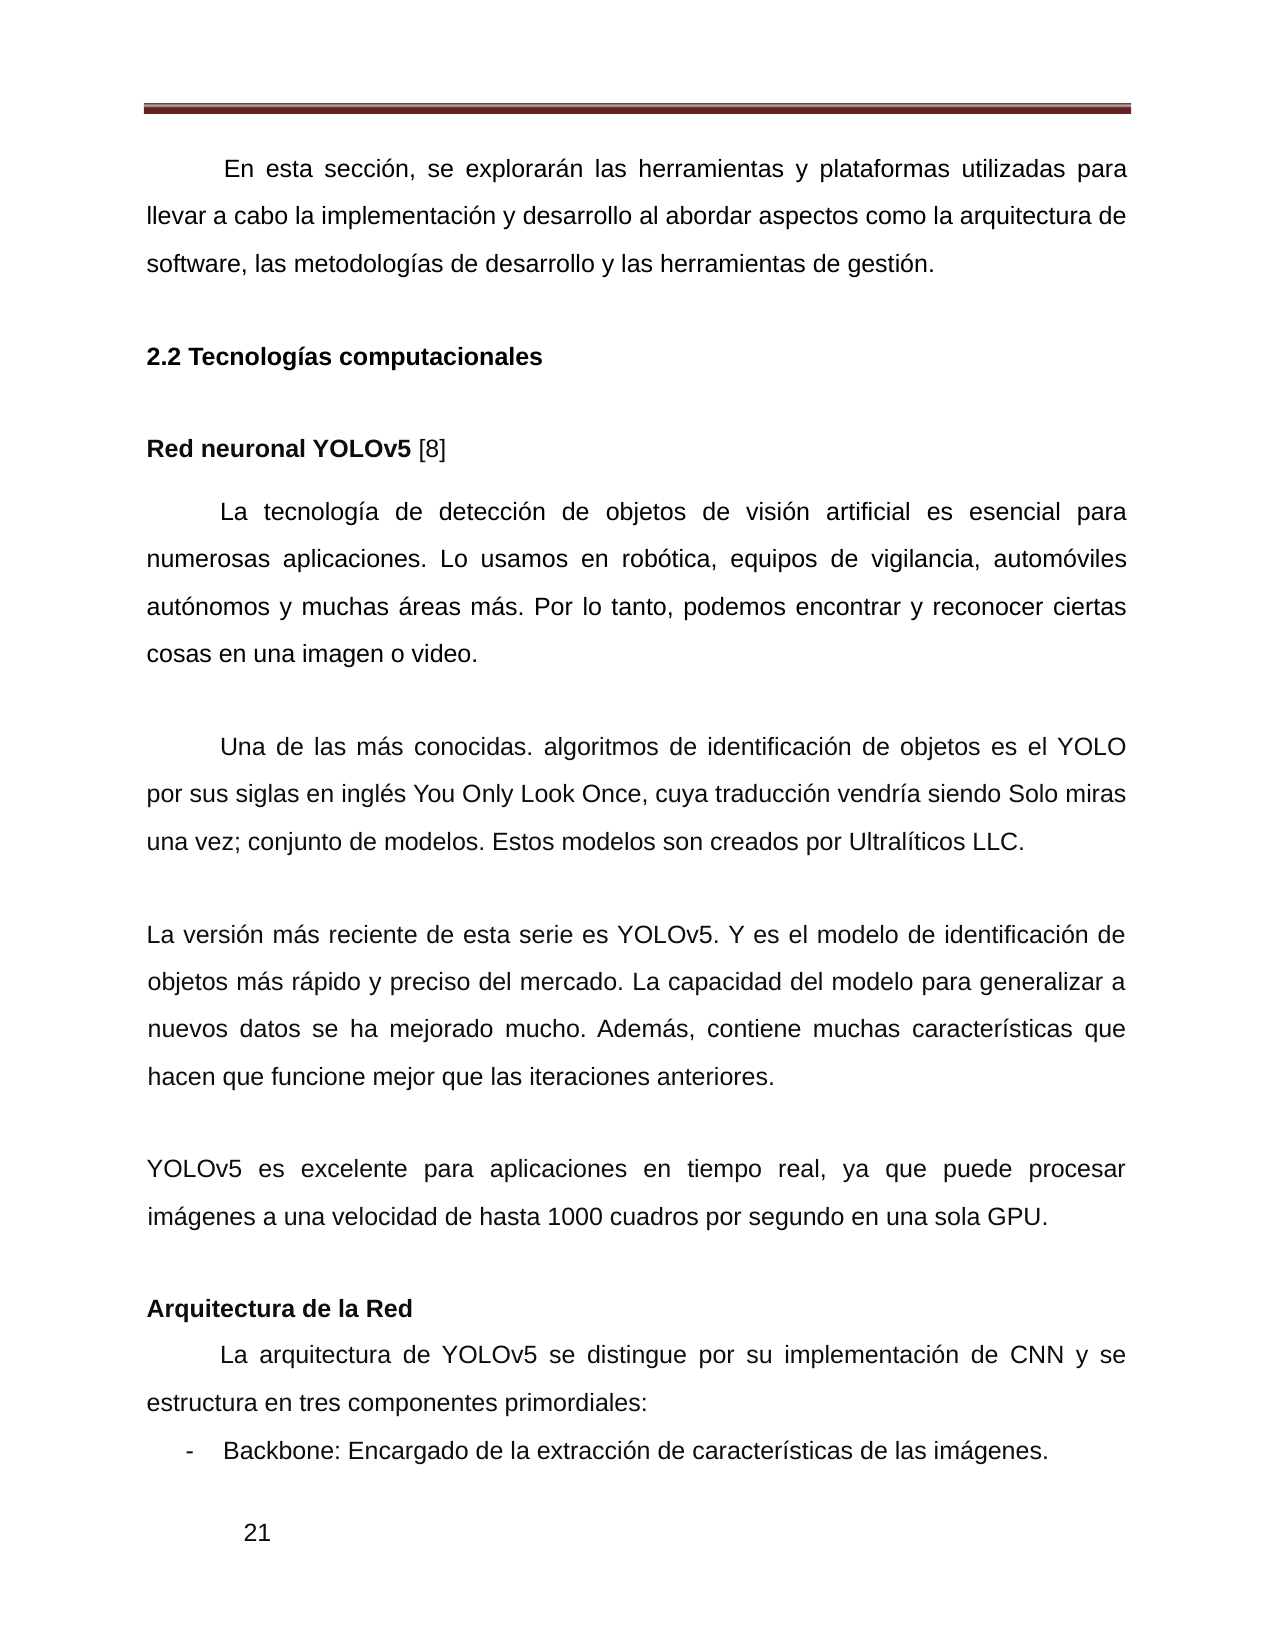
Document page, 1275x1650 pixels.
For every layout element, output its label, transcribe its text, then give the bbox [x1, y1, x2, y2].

picture [143, 103, 1132, 114]
list Backbone: Encargado de la extracción de características de las imágenes. [185, 1436, 1128, 1464]
text La arquitectura de YOLOv5 se distingue por su implementación de CNN y se estructura en tres componentes primordiales: [146, 1341, 1128, 1417]
text La tecnología de detección de objetos de visión artificial es esencial para numerosas aplicaciones. Lo usamos en robótica, equipos de vigilancia, automóviles autónomos y muchas áreas más. Por lo tanto, podemos encontrar y reconocer ciertas cosas en una imagen o video. [146, 497, 1129, 668]
text La versión más reciente de esta serie es YOLOv5. Y es el modelo de identificación de objetos más rápido y preciso del mercado. La capacidad del modelo para generalizar a nuevos datos se ha mejorado mucho. Además, contiene muchas características que hacen que funcione mejor que las iteraciones anteriores. [146, 919, 1128, 1091]
text 2.2 Tecnologías computacionales [76, 341, 1129, 370]
text Red neuronal YOLOv5 [8] [146, 434, 1184, 463]
text YOLOv5 es excelente para aplicaciones en tiempo real, ya que puede procesar imágenes a una velocidad de hasta 1000 cuadros por segundo en una sola GPU. [146, 1154, 1128, 1231]
text Arquitectura de la Red [146, 1294, 1184, 1322]
text Una de las más conocidas. algoritmos de identificación de objetos es el YOLO por sus siglas en inglés You Only Look Once, cuya traducción vendría siendo Solo miras una vez; conjunto de modelos. Estos modelos son creados por Ultralíticos LLC. [146, 732, 1128, 855]
text En esta sección, se explorarán las herramientas y plataformas utilizadas para llevar a cabo la implementación y desarrollo al abordar aspectos como la arquitectura de software, las metodologías de desarrollo y las herramientas de gestión. [146, 154, 1129, 277]
